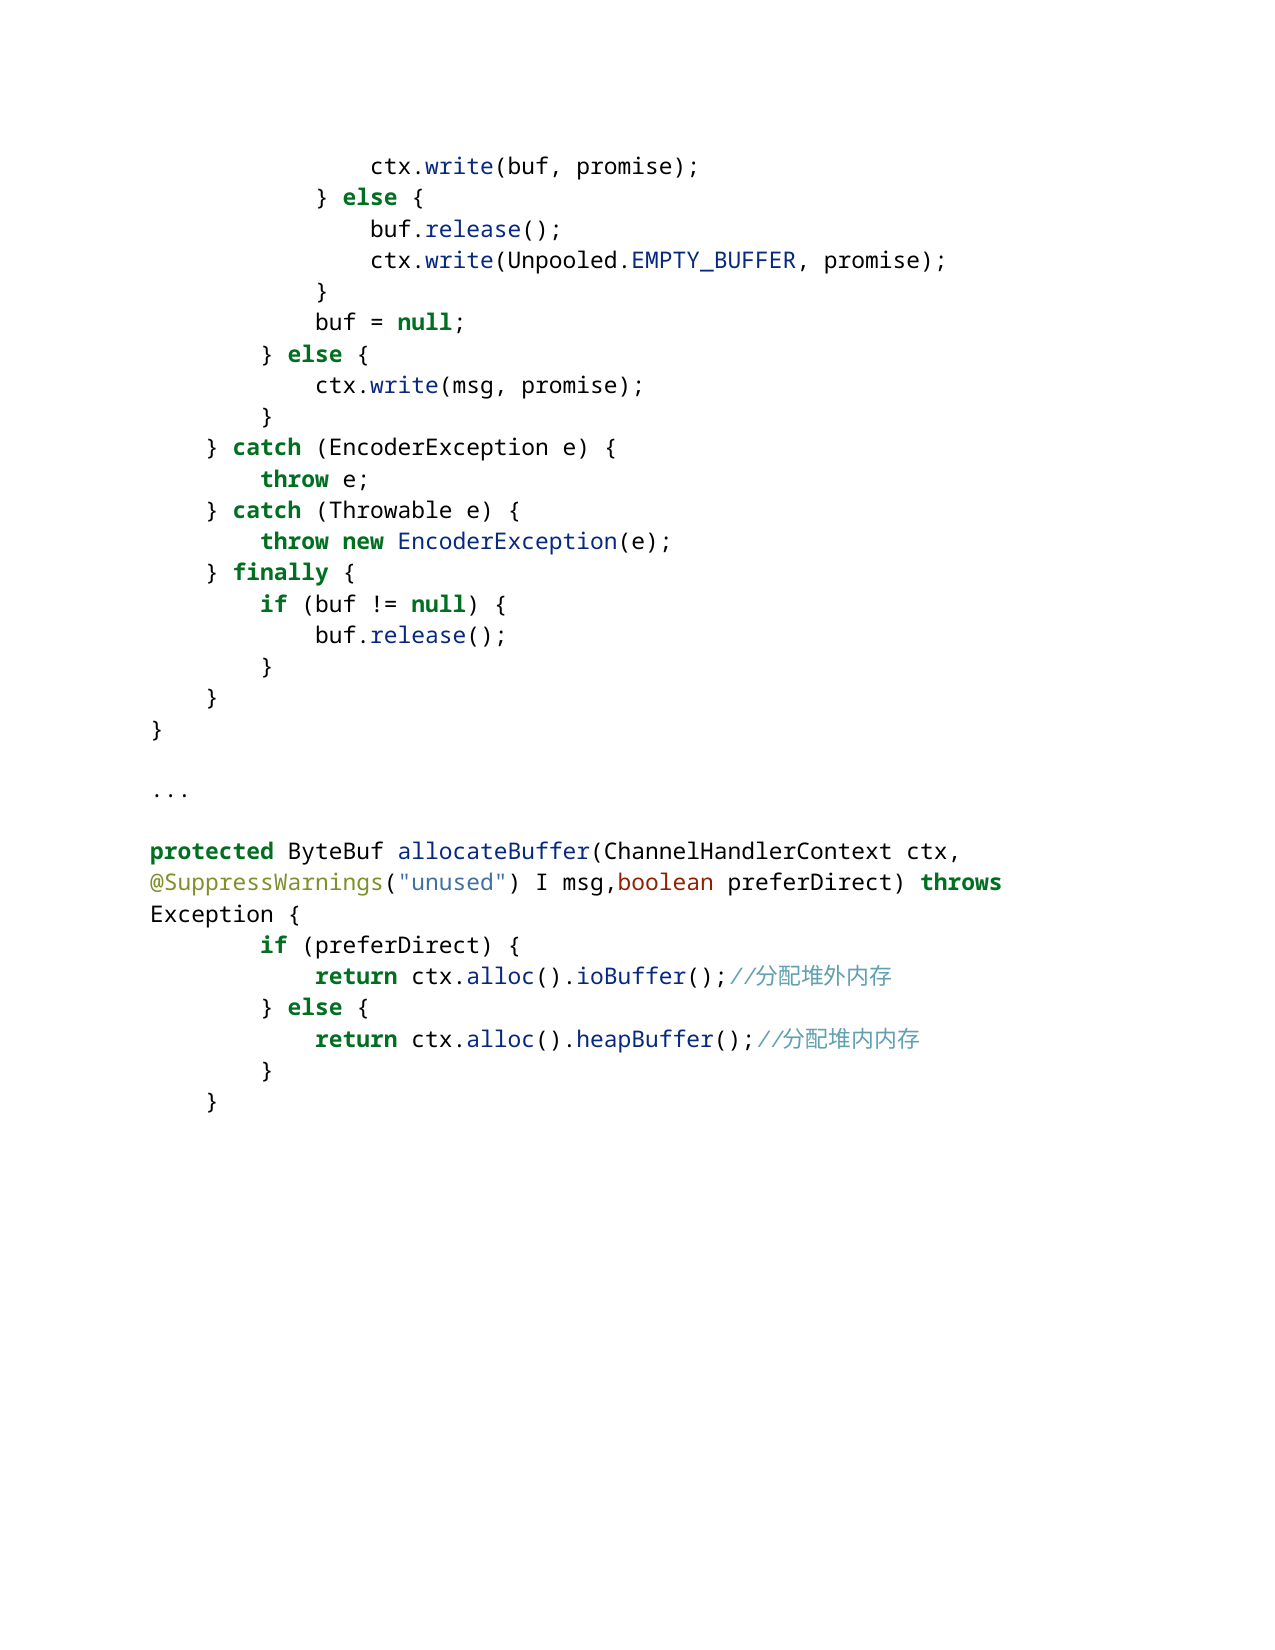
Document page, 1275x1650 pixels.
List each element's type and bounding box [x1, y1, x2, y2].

text [150, 150, 1125, 1116]
